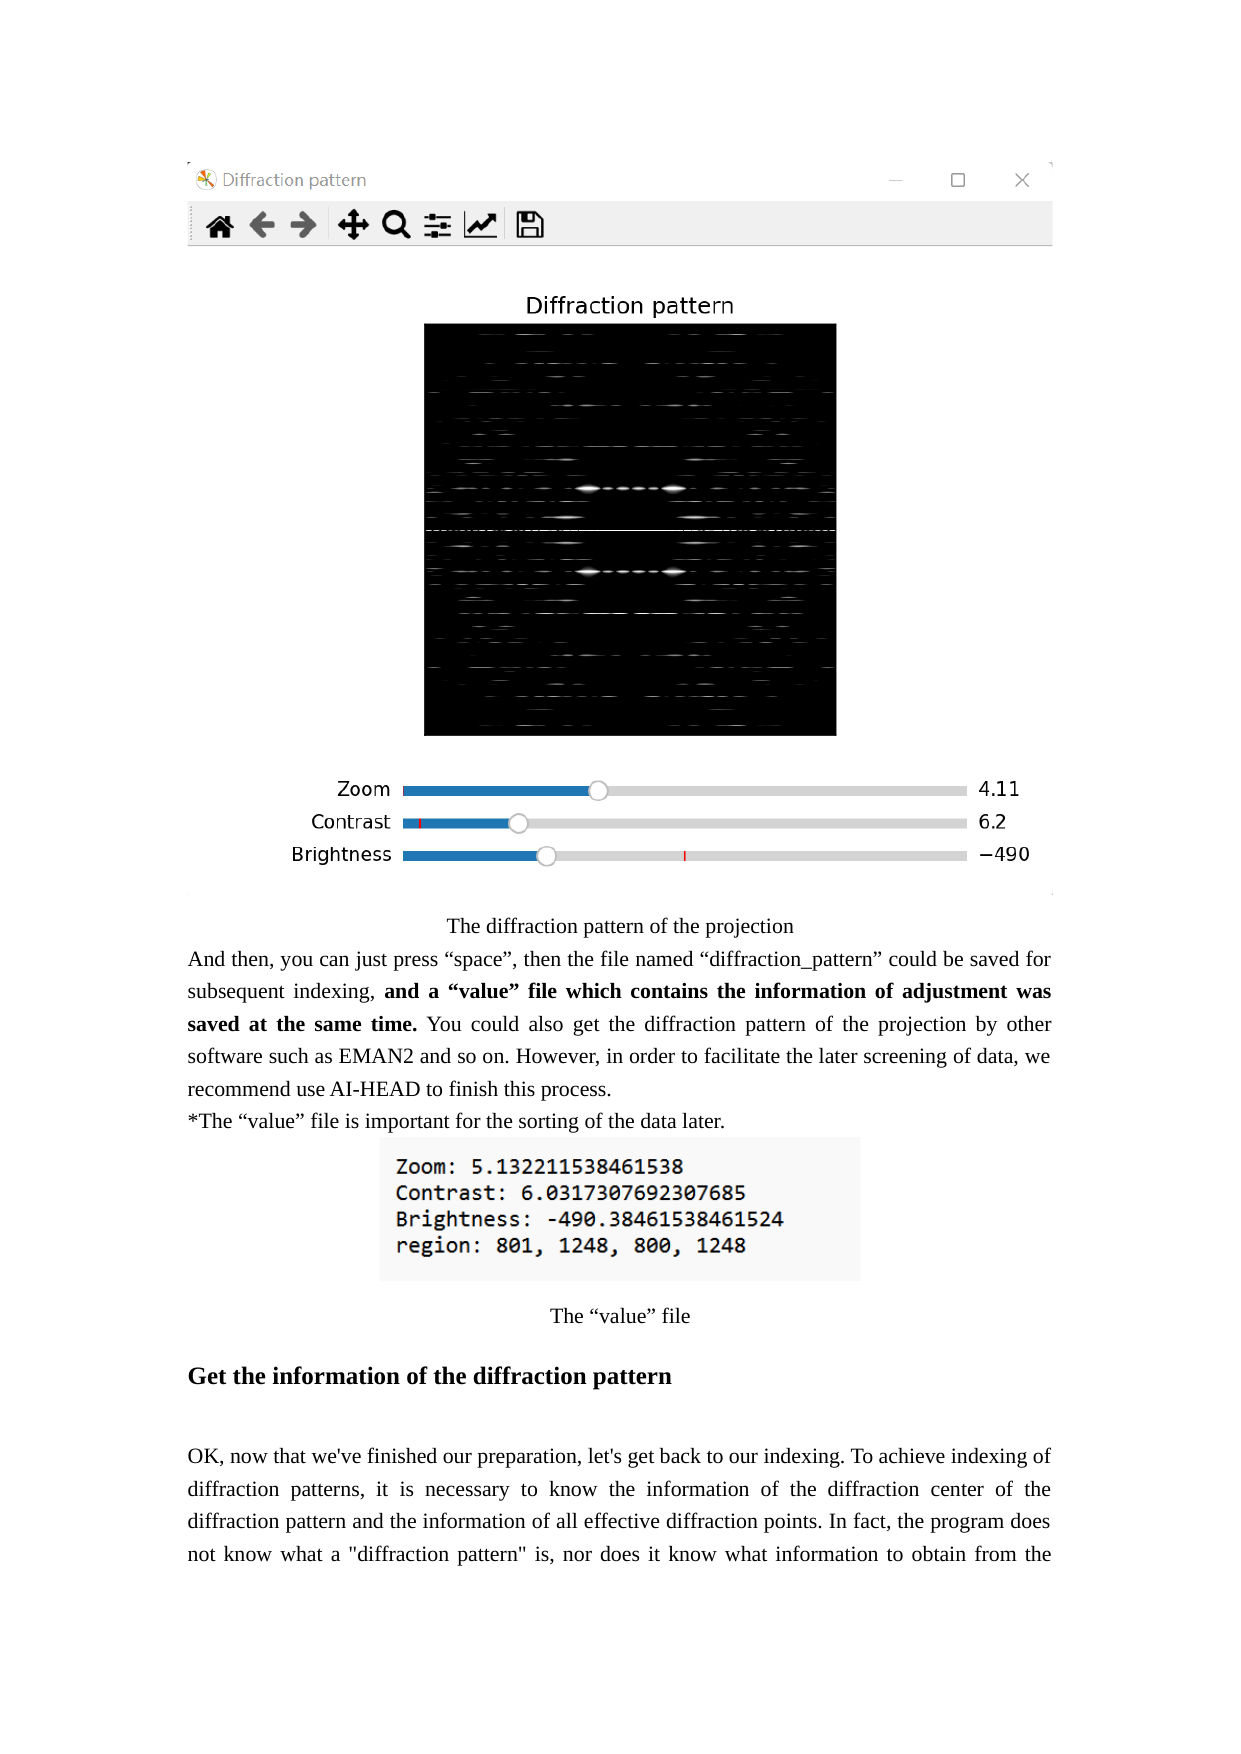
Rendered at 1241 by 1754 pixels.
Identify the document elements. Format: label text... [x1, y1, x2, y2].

text And then, you can just press “space”, then the file named “diffraction_pattern” could be saved for subsequent indexing, and a “value” file which contains the information of adjustment was saved at the same time. You could also get the diffraction pattern of the projection by other software such as EMAN2 and so on. However, in order to facilitate the later screening of data, we recommend use AI-HEAD to finish this process. [187, 942, 1053, 1104]
picture [187, 162, 1053, 895]
text The diffraction pattern of the projection [187, 909, 1053, 942]
text *The “value” file is important for the sorting of the data later. [187, 1104, 1053, 1137]
text The “value” file [187, 1299, 1053, 1332]
subtitle Get the information of the diffraction pattern [187, 1359, 1053, 1392]
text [187, 1439, 1053, 1569]
picture [379, 1137, 861, 1281]
